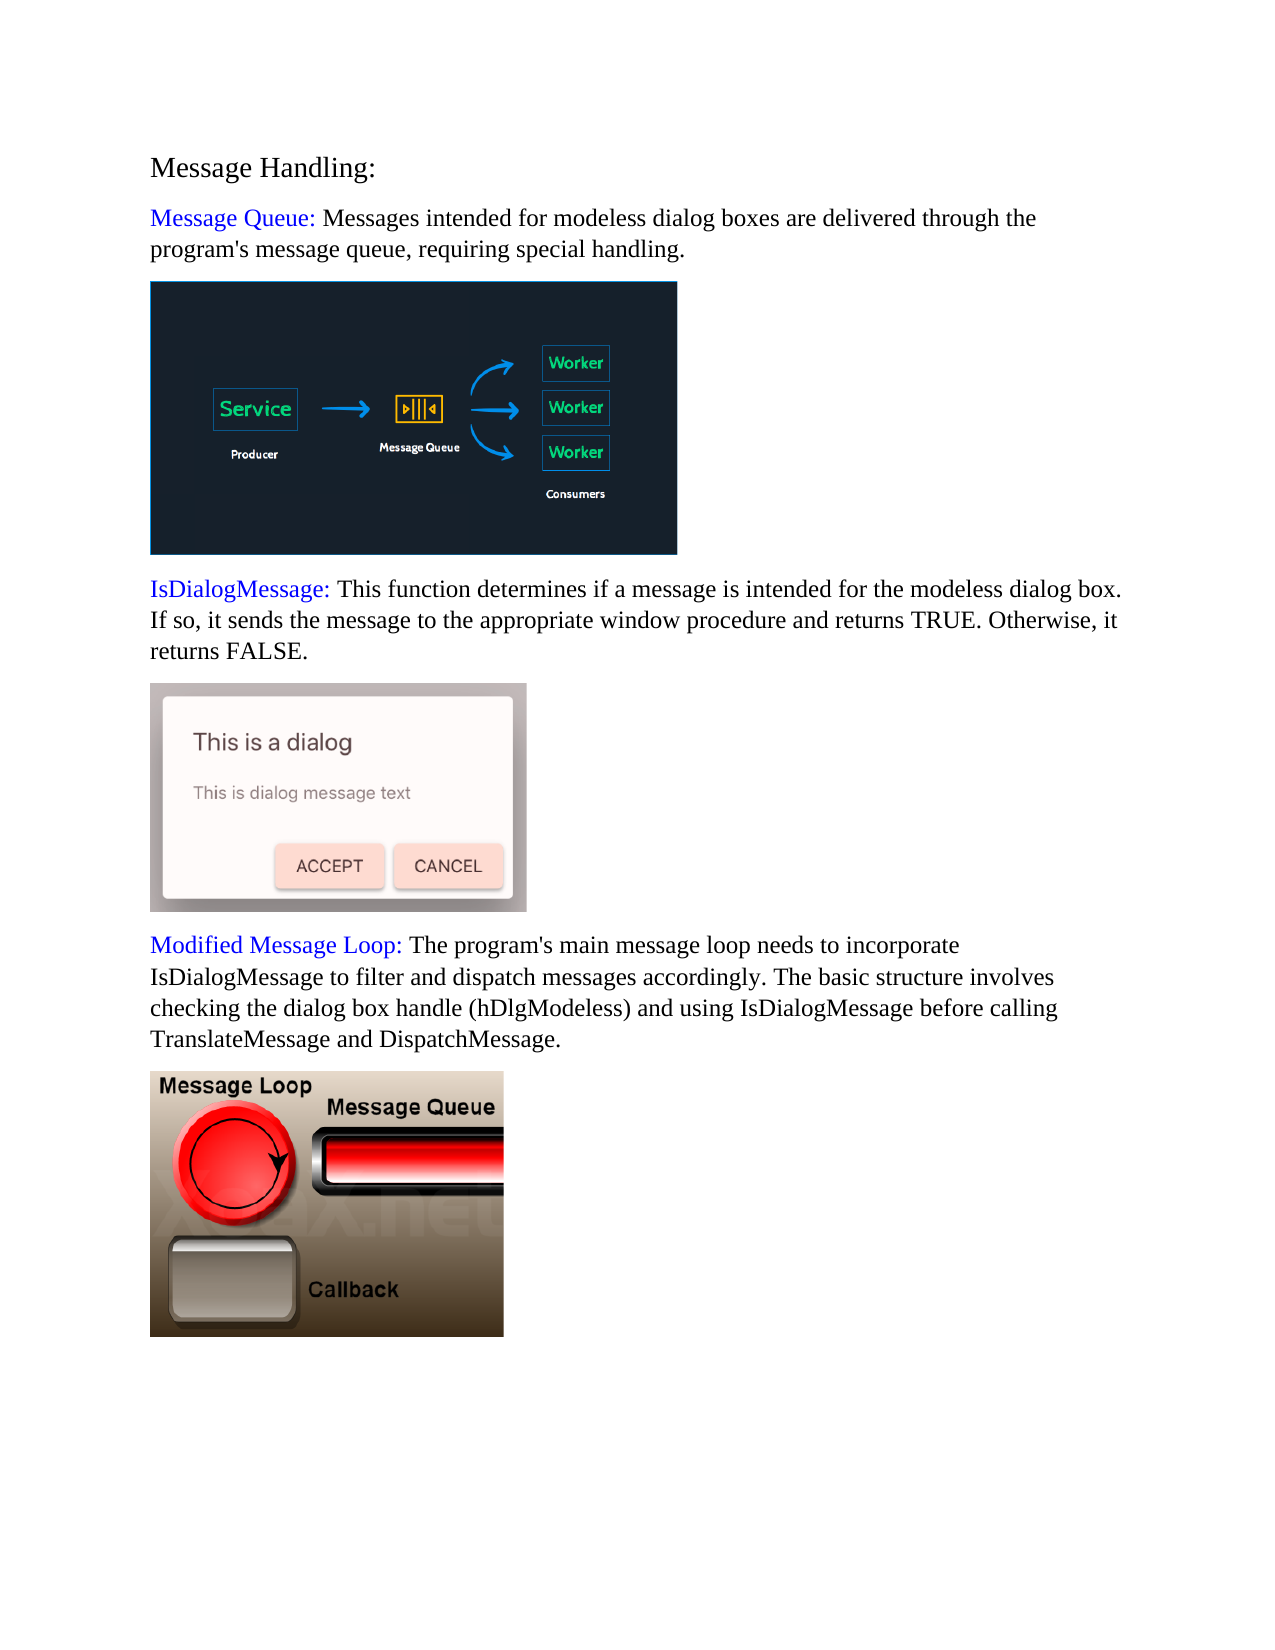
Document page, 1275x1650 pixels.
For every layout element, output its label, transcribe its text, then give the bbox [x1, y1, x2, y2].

text IsDialogMessage: This function determines if a message is intended for the modeless dialog box. If so, it sends the message to the appropriate window procedure and returns TRUE. Otherwise, it returns FALSE. [150, 574, 1125, 664]
picture [150, 281, 678, 555]
text Message Handling: [150, 150, 1125, 183]
picture [150, 683, 527, 912]
picture [150, 1071, 504, 1337]
text Message Queue: Messages intended for modeless dialog boxes are delivered through the program's message queue, requiring special handling. [150, 203, 1125, 263]
text Modified Message Loop: The program's main message loop needs to incorporate IsDialogMessage to filter and dispatch messages accordingly. The basic structure involves checking the dialog box handle (hDlgModeless) and using IsDialogMessage before calling TranslateMessage and DispatchMessage. [150, 931, 1125, 1052]
